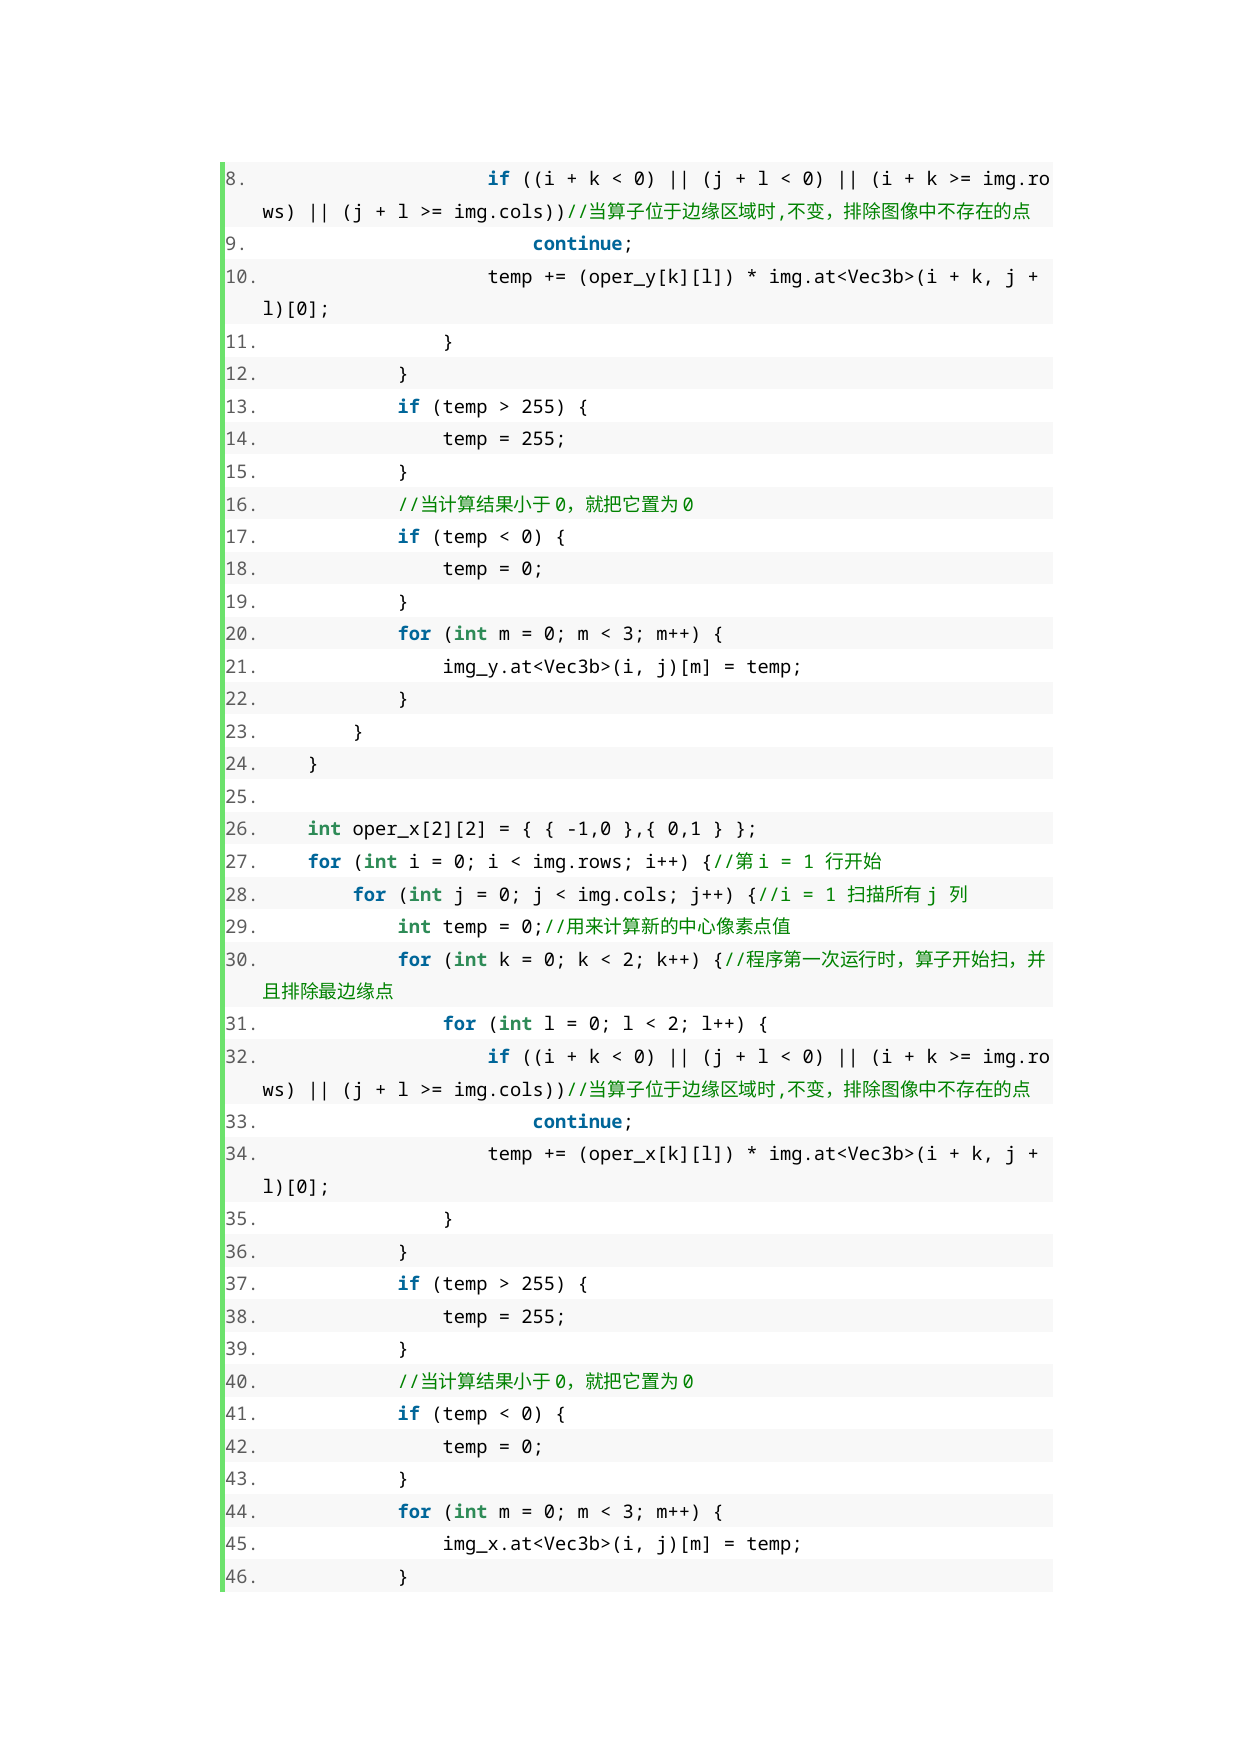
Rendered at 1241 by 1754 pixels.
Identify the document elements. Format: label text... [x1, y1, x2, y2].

list //当计算结果小于0，就把它置为0 [225, 1364, 1053, 1397]
list } [225, 1202, 1053, 1234]
list for (int l = 0; l < 2; l++) { [225, 1007, 1053, 1039]
list //当计算结果小于0，就把它置为0 [225, 487, 1053, 519]
list } [225, 584, 1053, 617]
list for (int m = 0; m < 3; m++) { [225, 617, 1053, 649]
list temp = 255; [225, 422, 1053, 454]
list for (int k = 0; k < 2; k++) {//程序第一次运行时，算子开始扫，并且排除最边缘点 [225, 942, 1053, 1007]
list temp += (oper_x[k][l]) * img.at<Vec3b>(i + k, j + l)[0]; [225, 1137, 1053, 1202]
list if (temp < 0) { [225, 519, 1053, 552]
list img_y.at<Vec3b>(i, j)[m] = temp; [225, 649, 1053, 682]
list } [225, 714, 1053, 747]
list temp = 0; [225, 552, 1053, 584]
list if ((i + k < 0) || (j + l < 0) || (i + k >= img.rows) || (j + l >= img.cols))//当算子位于边缘区域时,不变，排除图像中不存在的点 [225, 1039, 1053, 1104]
list continue; [225, 227, 1053, 259]
list if (temp > 255) { [225, 389, 1053, 422]
list temp += (oper_y[k][l]) * img.at<Vec3b>(i + k, j + l)[0]; [225, 259, 1053, 324]
list } [225, 1234, 1053, 1267]
list } [225, 1559, 1053, 1592]
list img_x.at<Vec3b>(i, j)[m] = temp; [225, 1527, 1053, 1559]
list if ((i + k < 0) || (j + l < 0) || (i + k >= img.rows) || (j + l >= img.cols))//当算子位于边缘区域时,不变，排除图像中不存在的点 [225, 162, 1053, 227]
list continue; [225, 1104, 1053, 1137]
list for (int i = 0; i < img.rows; i++) {//第 i = 1 行开始 [225, 844, 1053, 877]
list for (int m = 0; m < 3; m++) { [225, 1494, 1053, 1527]
list } [225, 324, 1053, 357]
list int temp = 0;//用来计算新的中心像素点值 [225, 909, 1053, 942]
list } [225, 357, 1053, 389]
list if (temp > 255) { [225, 1267, 1053, 1299]
list } [225, 747, 1053, 779]
list temp = 0; [225, 1429, 1053, 1462]
list } [225, 1332, 1053, 1364]
list if (temp < 0) { [225, 1397, 1053, 1429]
list } [225, 1462, 1053, 1494]
list temp = 255; [225, 1299, 1053, 1332]
list } [225, 454, 1053, 487]
list int oper_x[2][2] = { { -1,0 },{ 0,1 } }; [225, 812, 1053, 844]
list for (int j = 0; j < img.cols; j++) {//i = 1 扫描所有 j 列 [225, 877, 1053, 909]
list } [225, 682, 1053, 714]
